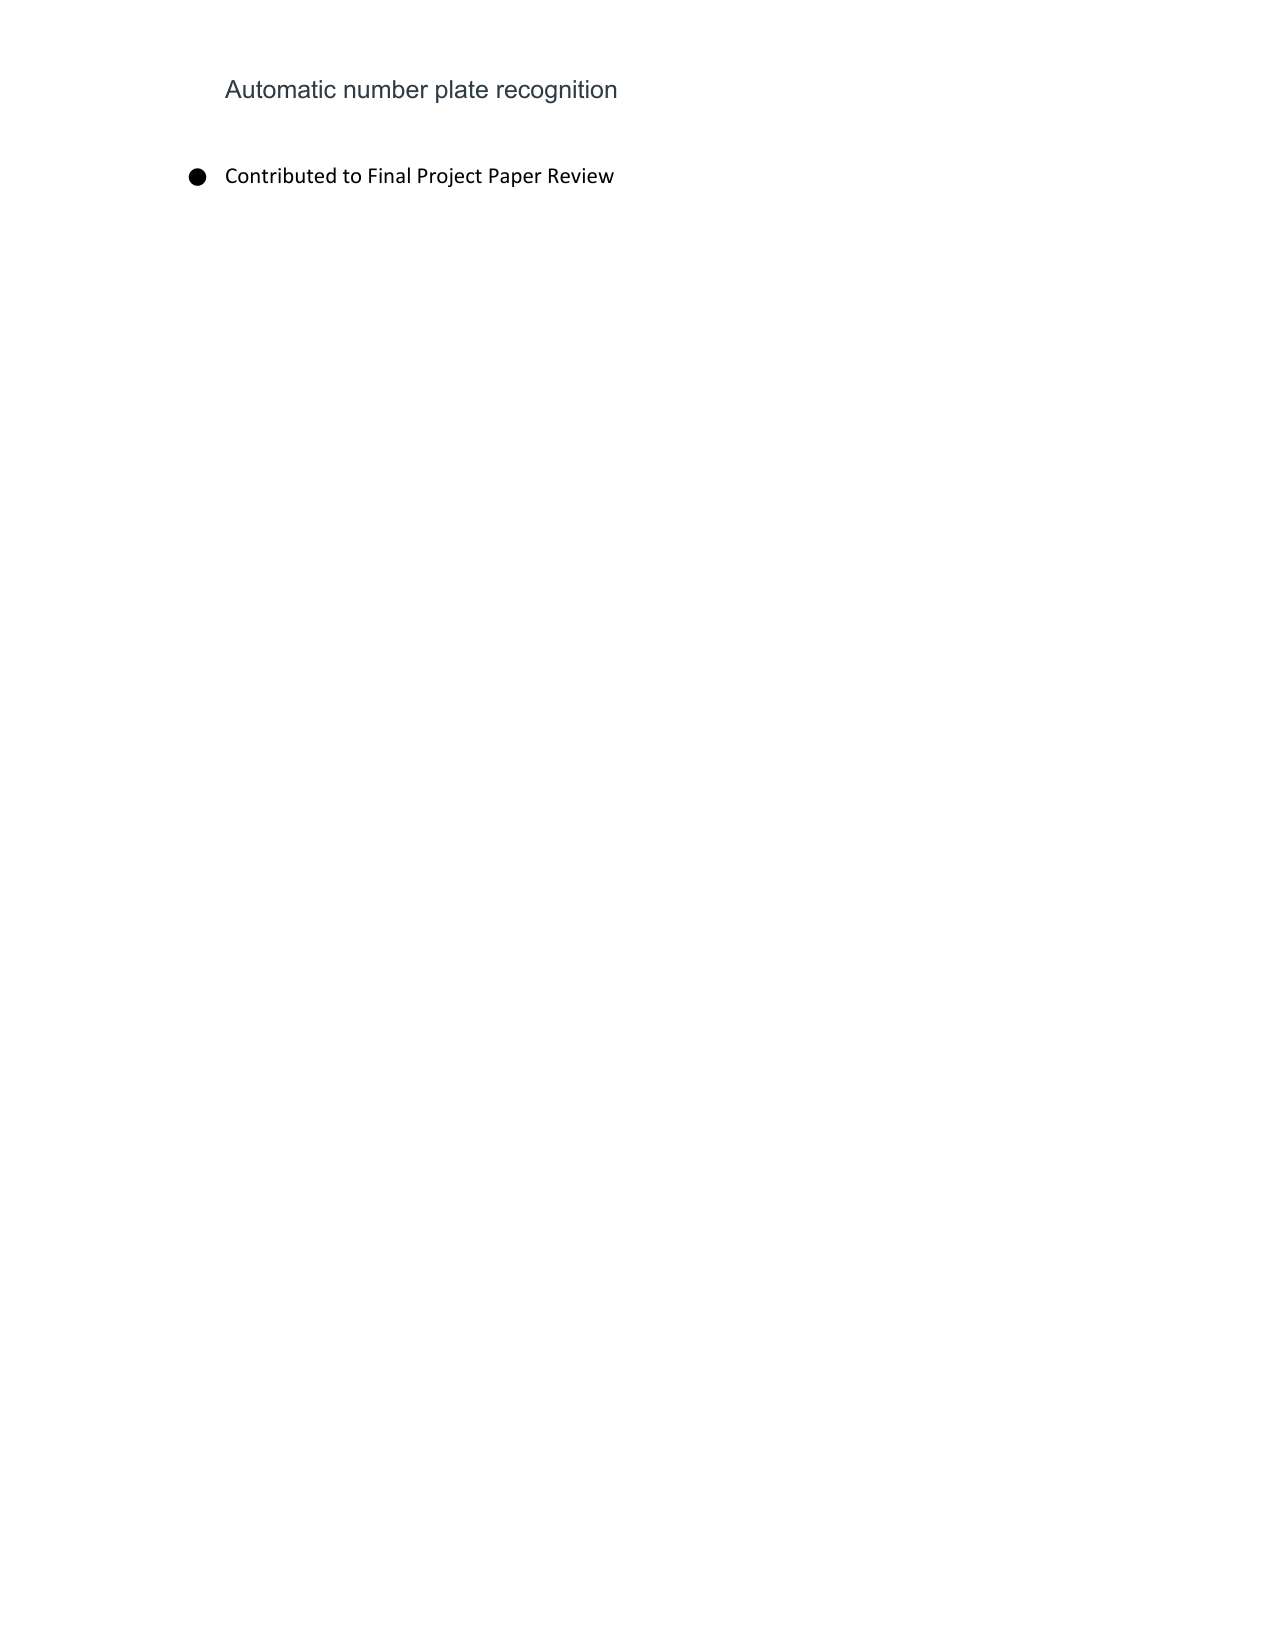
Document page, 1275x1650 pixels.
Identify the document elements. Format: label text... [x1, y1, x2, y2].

list Contributed to Final Project Paper Review [187, 150, 1125, 197]
